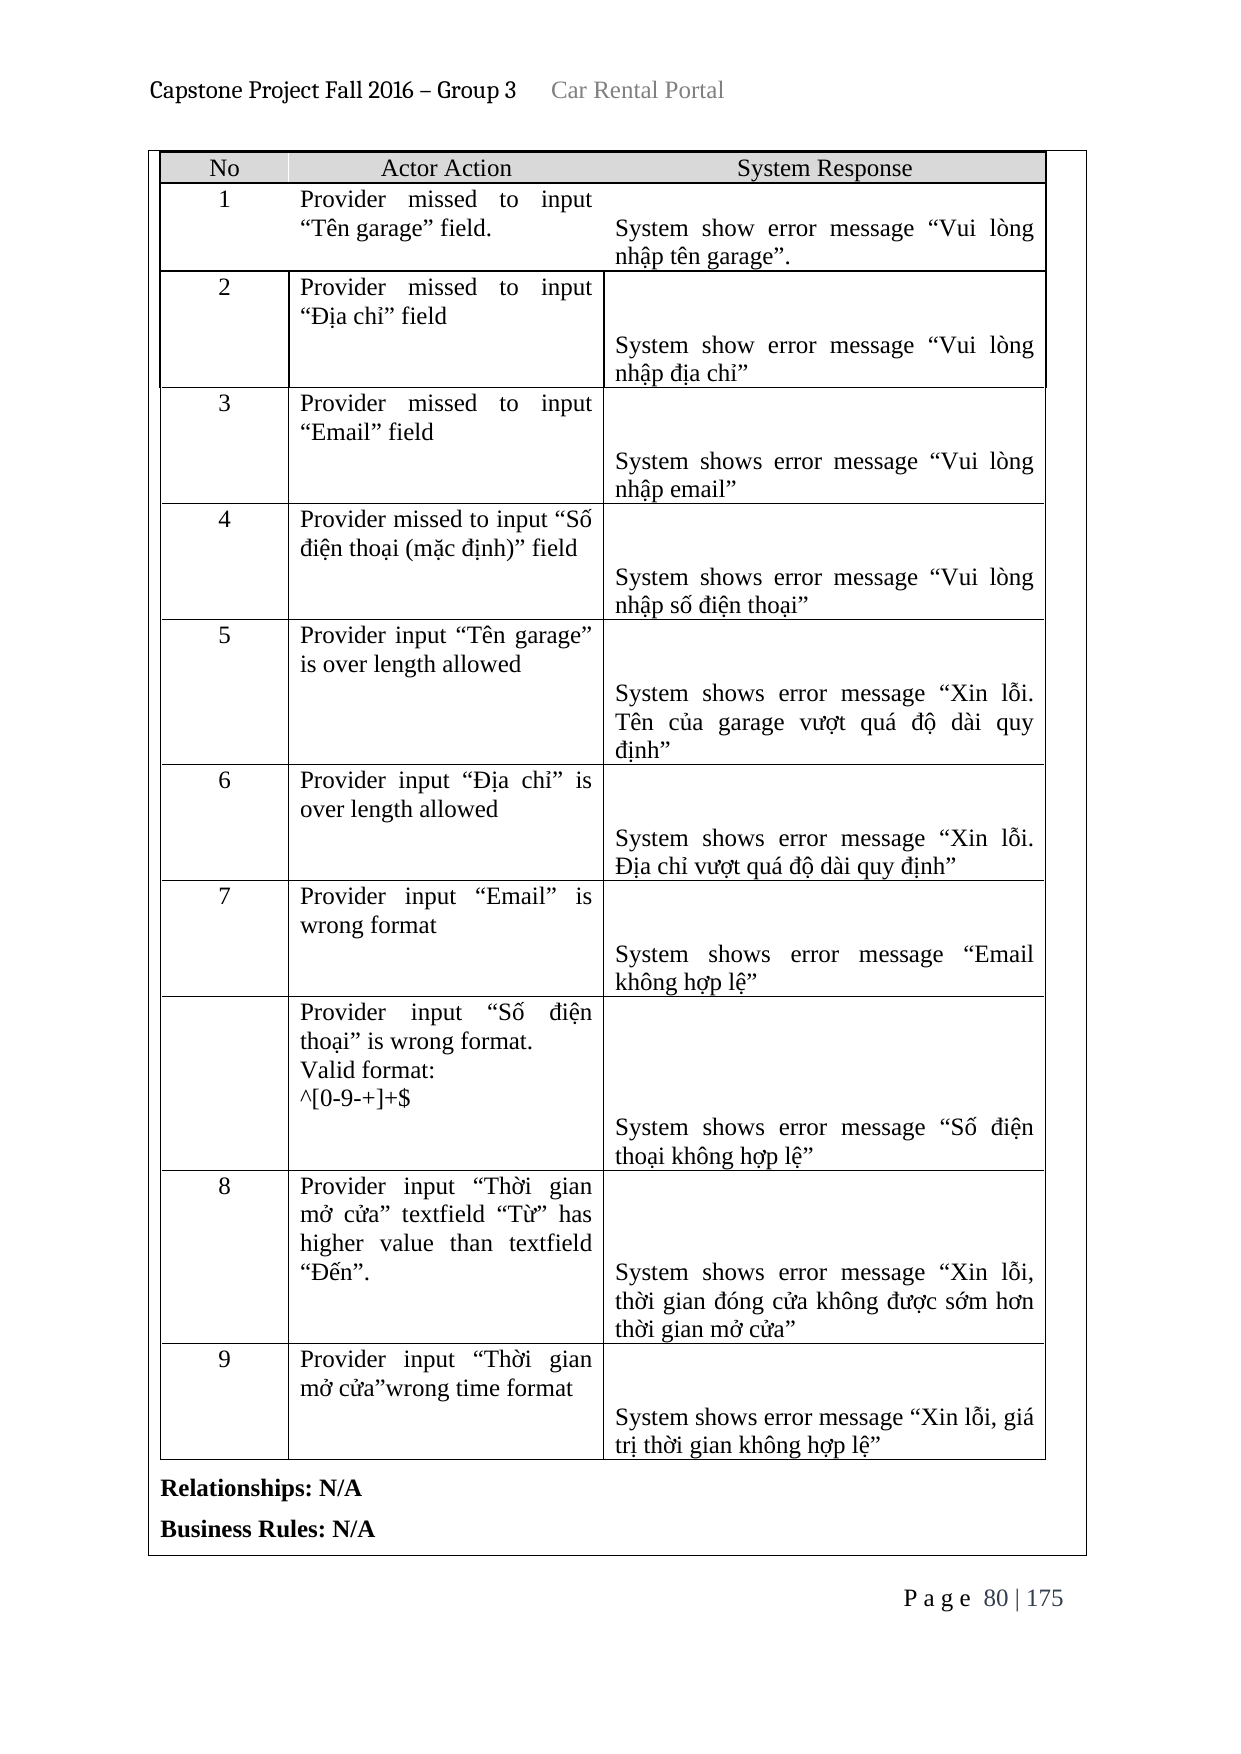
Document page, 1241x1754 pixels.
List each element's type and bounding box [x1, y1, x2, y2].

table_cell [149, 151, 1086, 1555]
